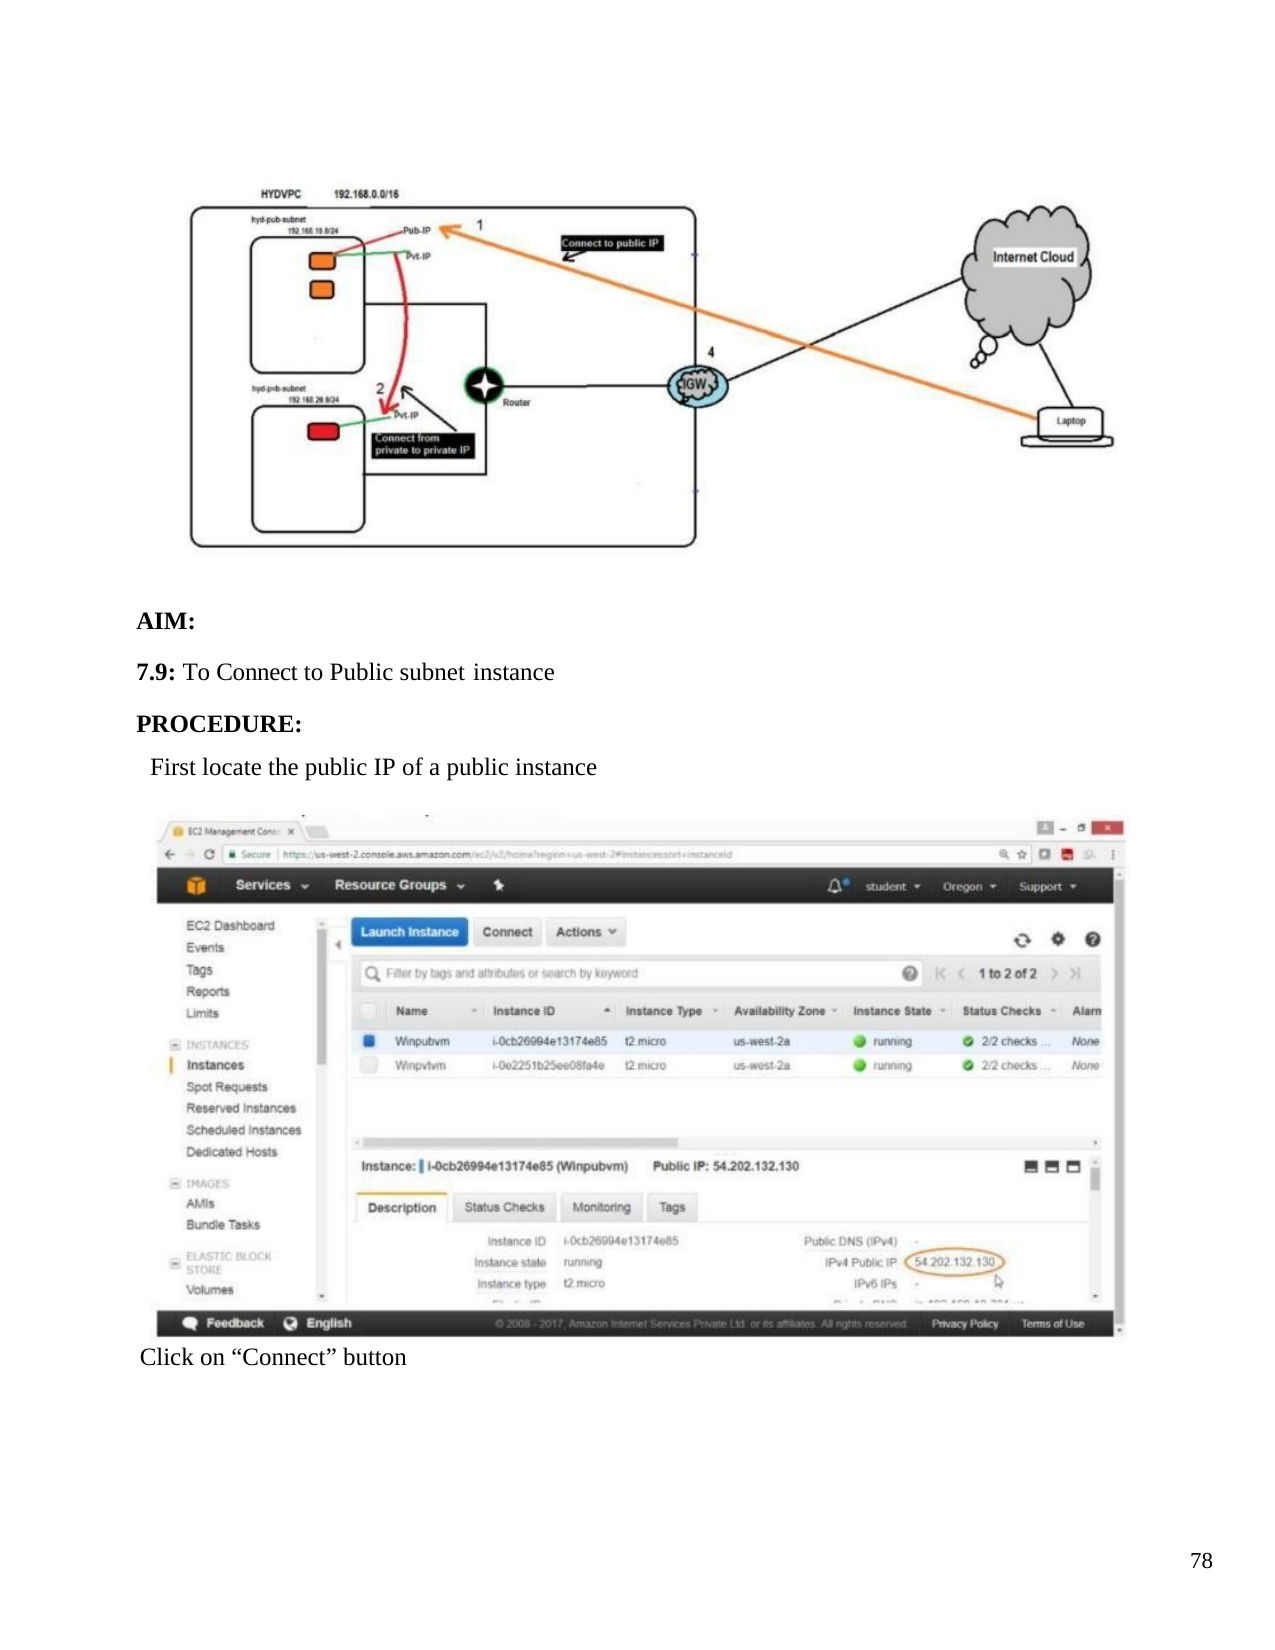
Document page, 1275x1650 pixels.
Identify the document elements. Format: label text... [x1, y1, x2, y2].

picture [186, 181, 1117, 555]
text First locate the public IP of a public instance [150, 752, 1225, 781]
picture [150, 815, 1130, 1342]
subtitle AIM: [136, 606, 1225, 635]
subtitle PROCEDURE: [136, 709, 1225, 738]
list : To Connect to Public subnet instance [136, 657, 1225, 686]
